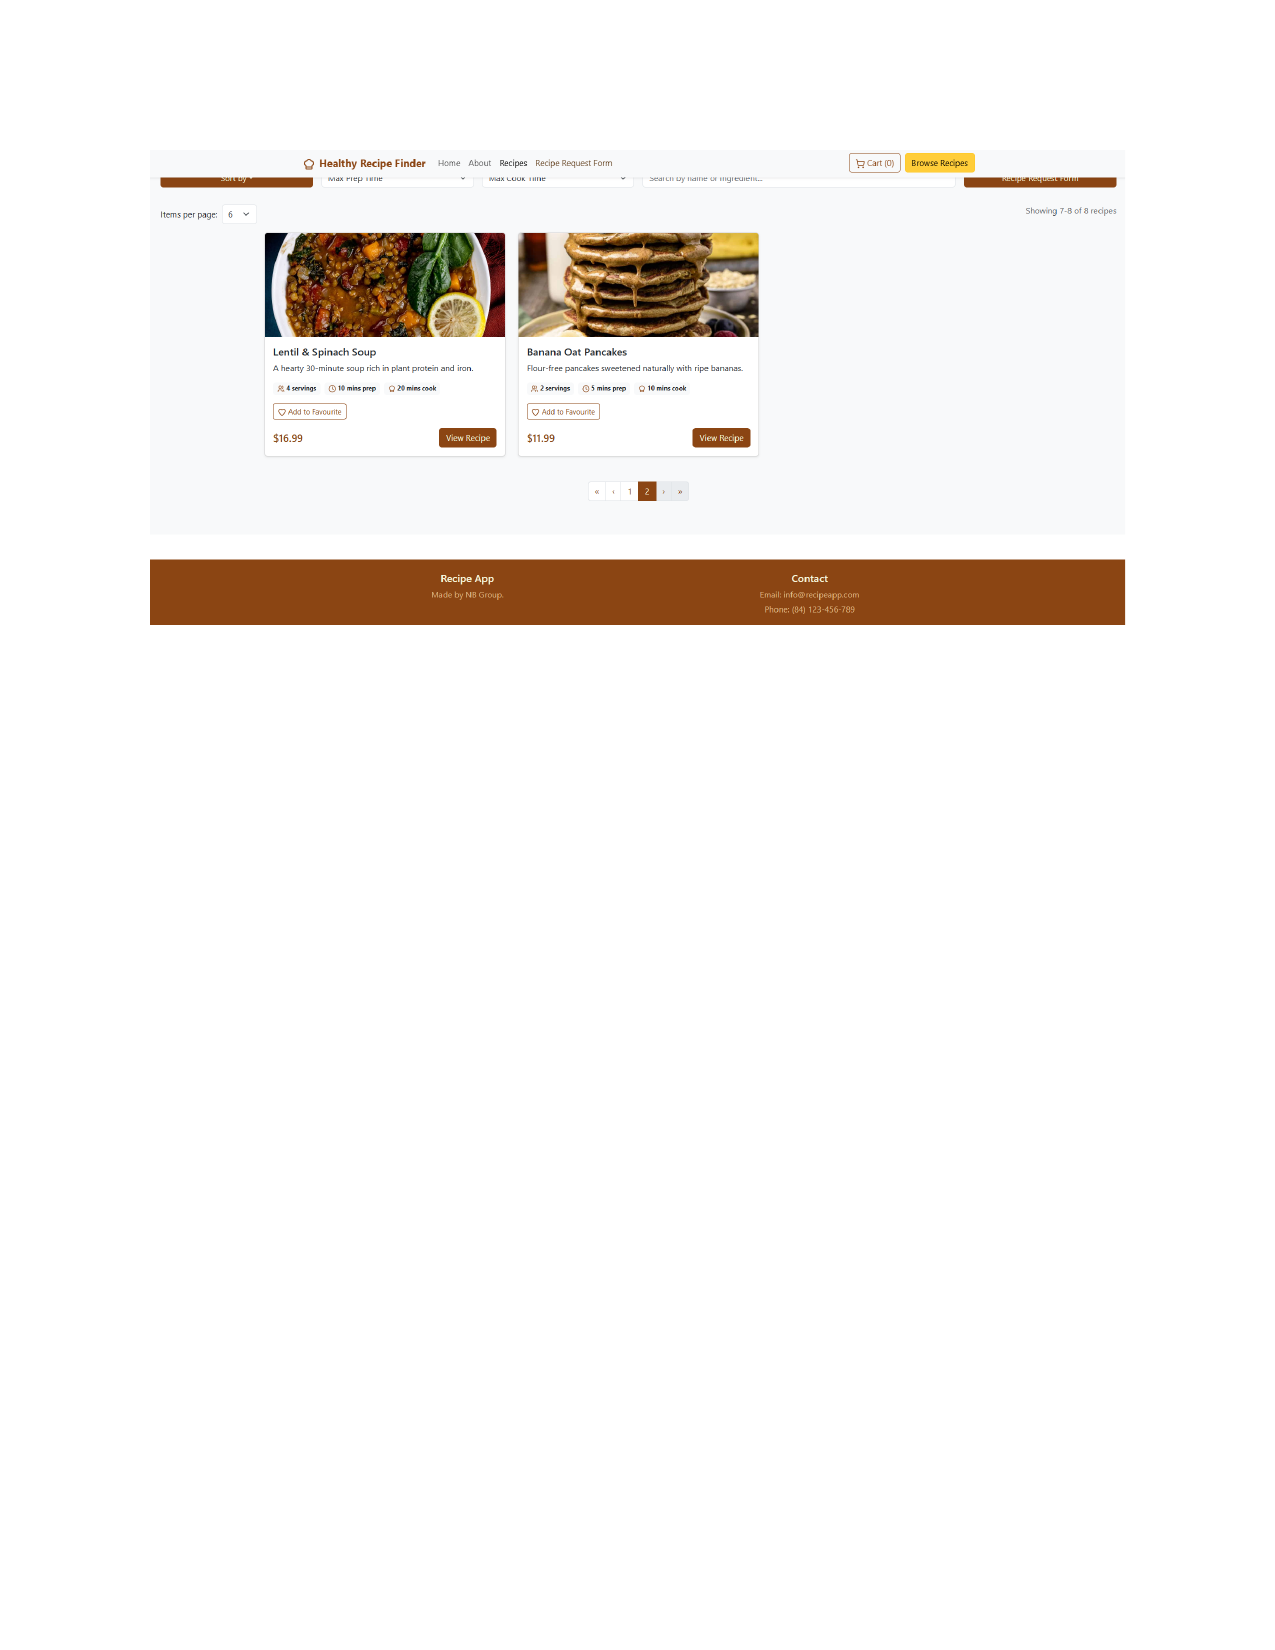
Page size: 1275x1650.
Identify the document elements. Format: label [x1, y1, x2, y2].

picture [150, 150, 1125, 625]
